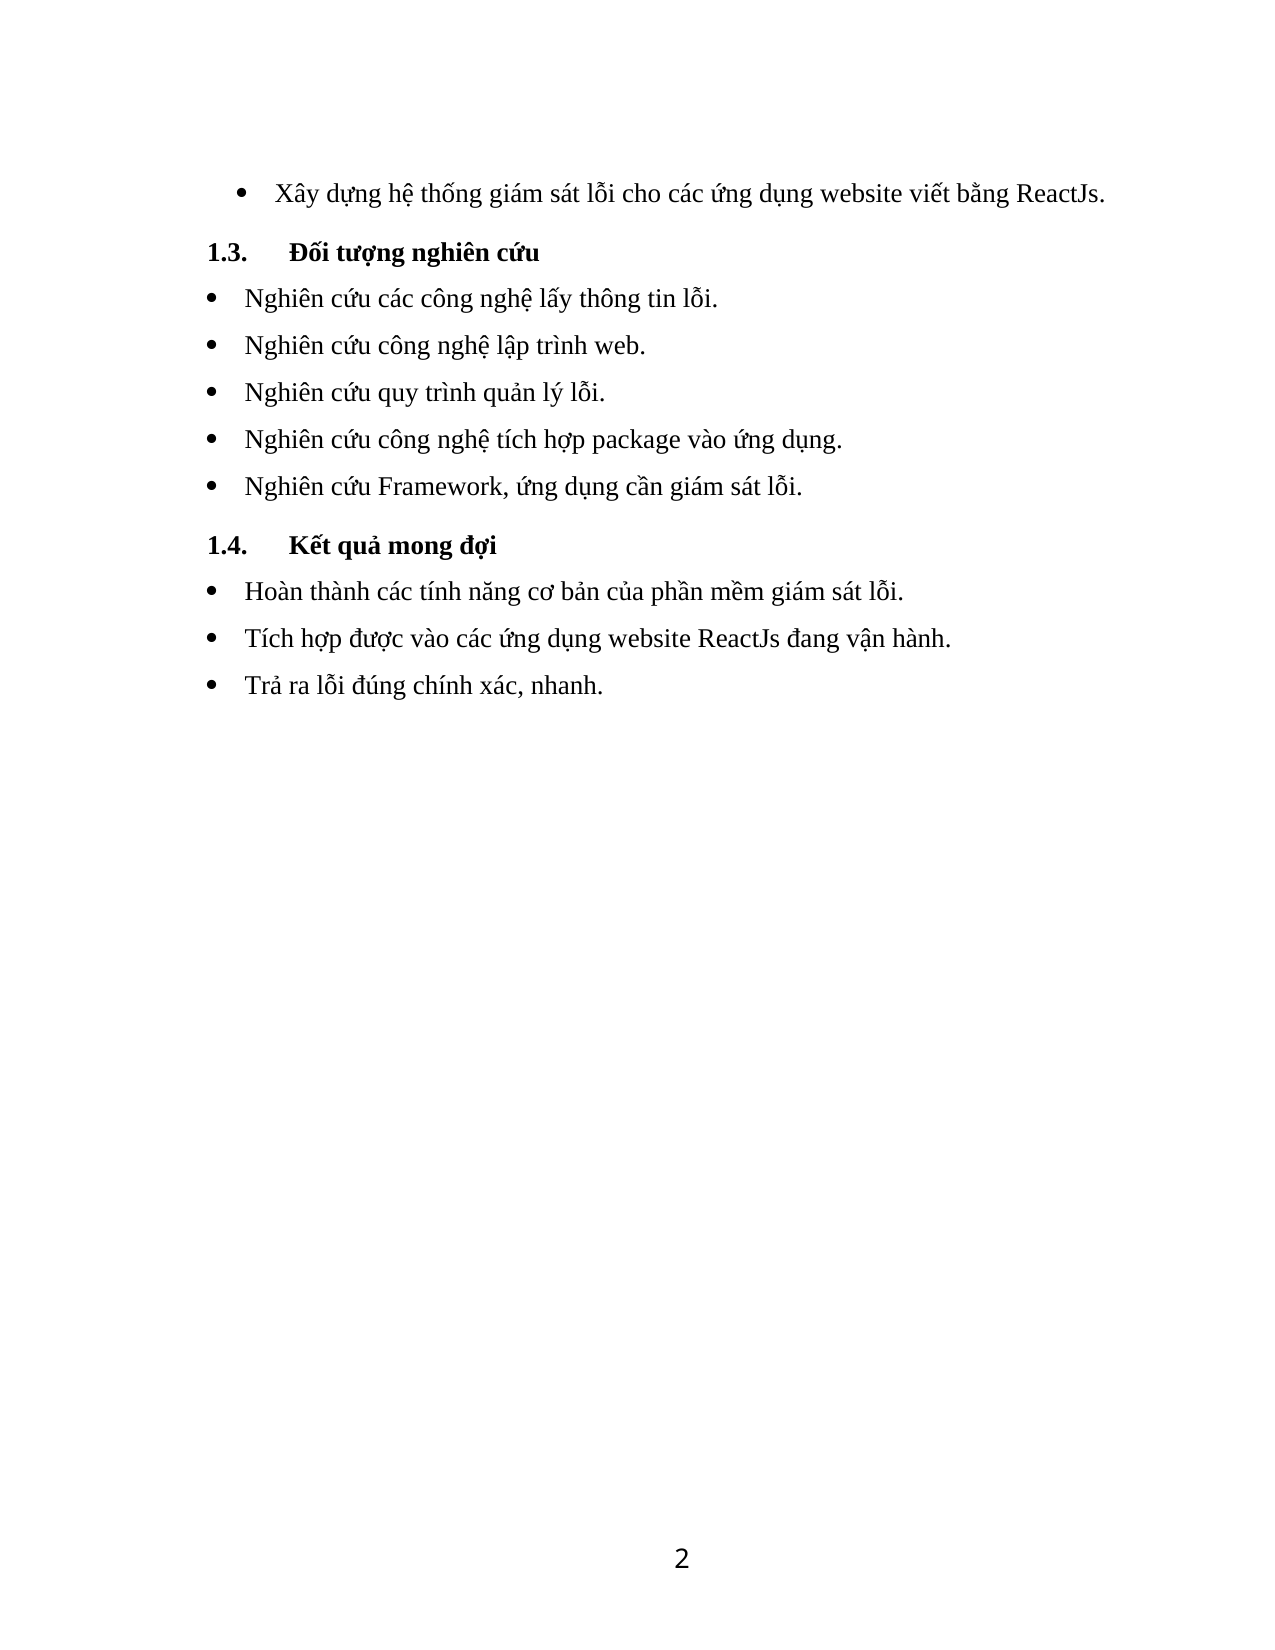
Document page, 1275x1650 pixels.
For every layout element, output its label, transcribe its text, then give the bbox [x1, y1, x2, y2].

subtitle Kết quả mong đợi [207, 529, 1157, 561]
list Nghiên cứu Framework, ứng dụng cần giám sát lỗi. [207, 470, 1157, 501]
list Xây dựng hệ thống giám sát lỗi cho các ứng dụng website viết bằng ReactJs. [237, 177, 1157, 208]
subtitle Đối tượng nghiên cứu [207, 237, 1157, 268]
list Nghiên cứu quy trình quản lý lỗi. [207, 376, 1157, 408]
list Nghiên cứu công nghệ lập trình web. [207, 329, 1157, 361]
list Nghiên cứu công nghệ tích hợp package vào ứng dụng. [207, 423, 1157, 454]
list Nghiên cứu các công nghệ lấy thông tin lỗi. [207, 283, 1157, 314]
list Tích hợp được vào các ứng dụng website ReactJs đang vận hành. [207, 622, 1157, 654]
list Trả ra lỗi đúng chính xác, nhanh. [207, 669, 1157, 701]
list Hoàn thành các tính năng cơ bản của phần mềm giám sát lỗi. [207, 576, 1157, 607]
